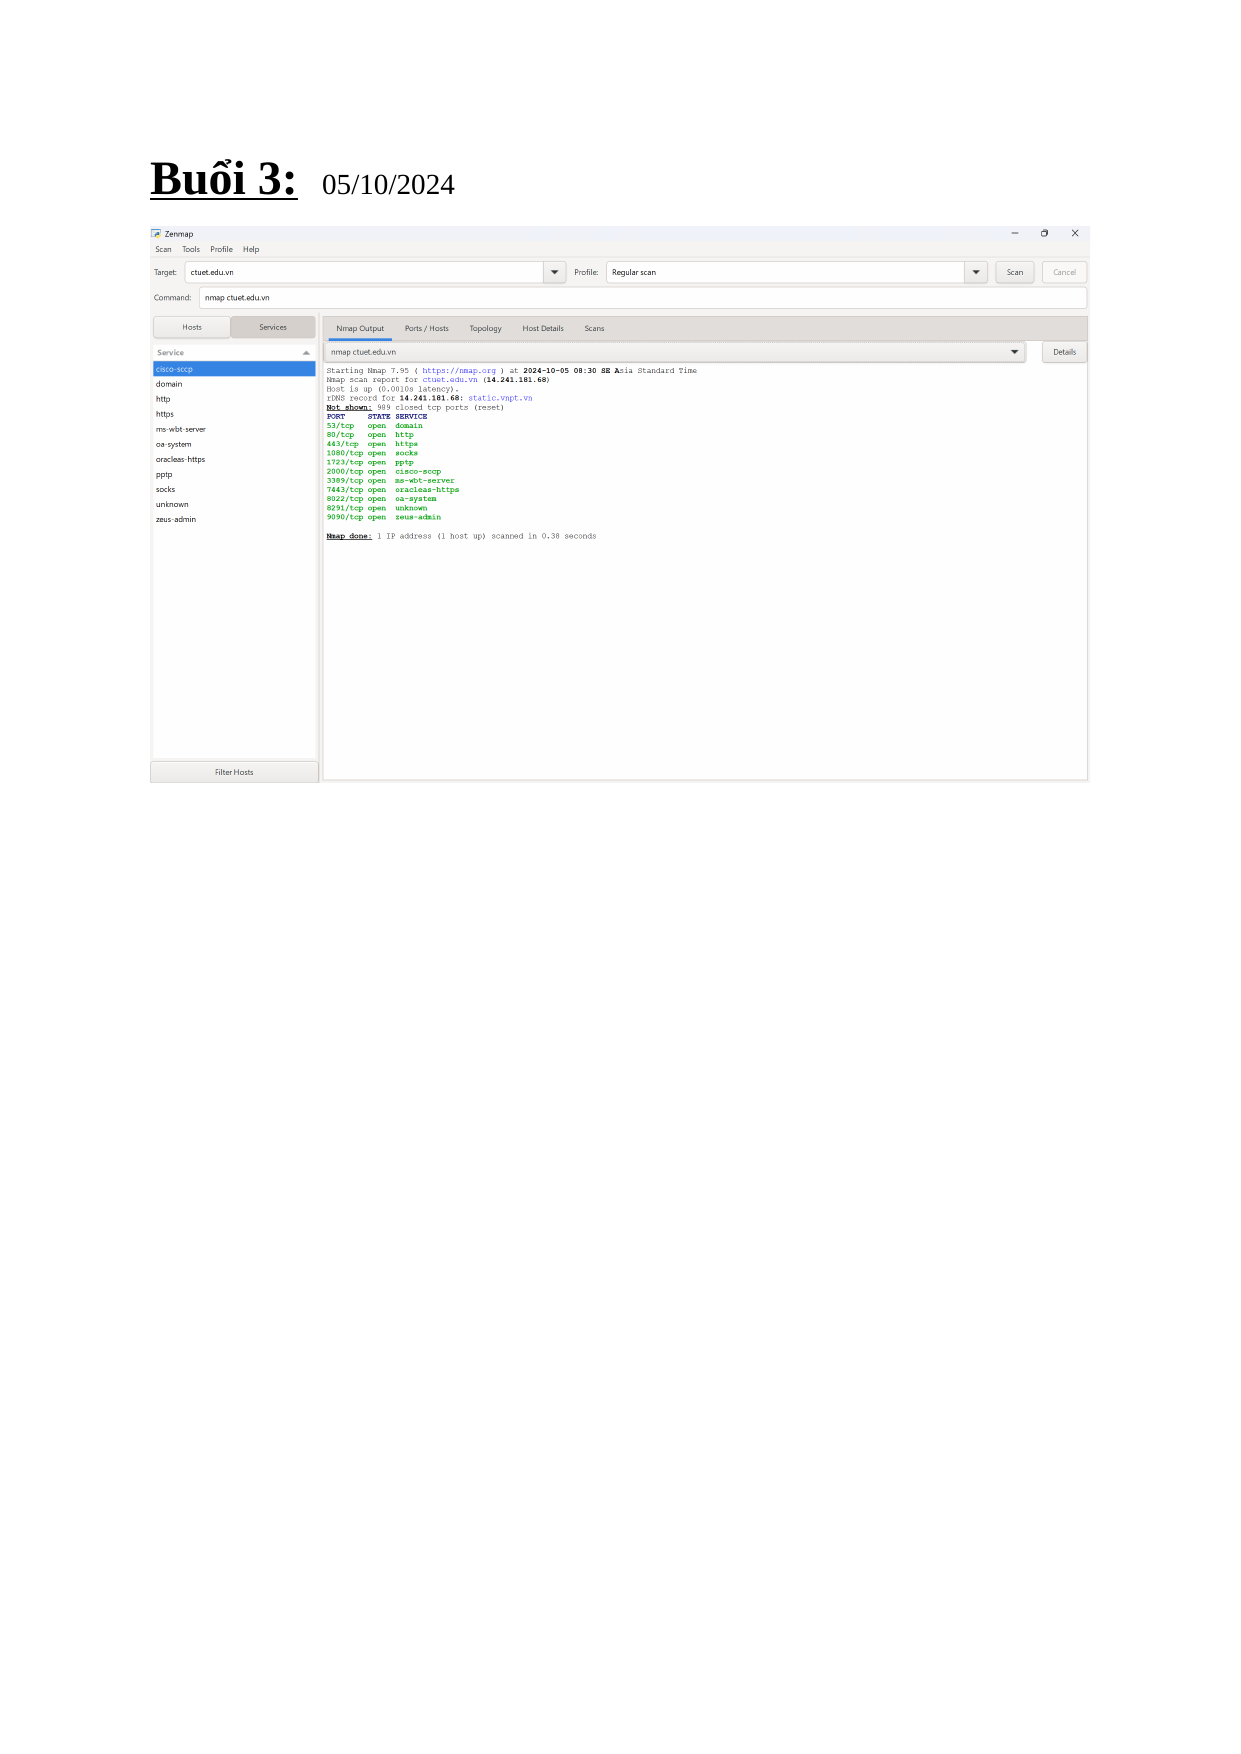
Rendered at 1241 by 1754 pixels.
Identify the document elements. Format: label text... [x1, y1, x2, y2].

picture [150, 226, 1091, 783]
text Buổi 3: 05/10/2024 [150, 150, 1090, 205]
